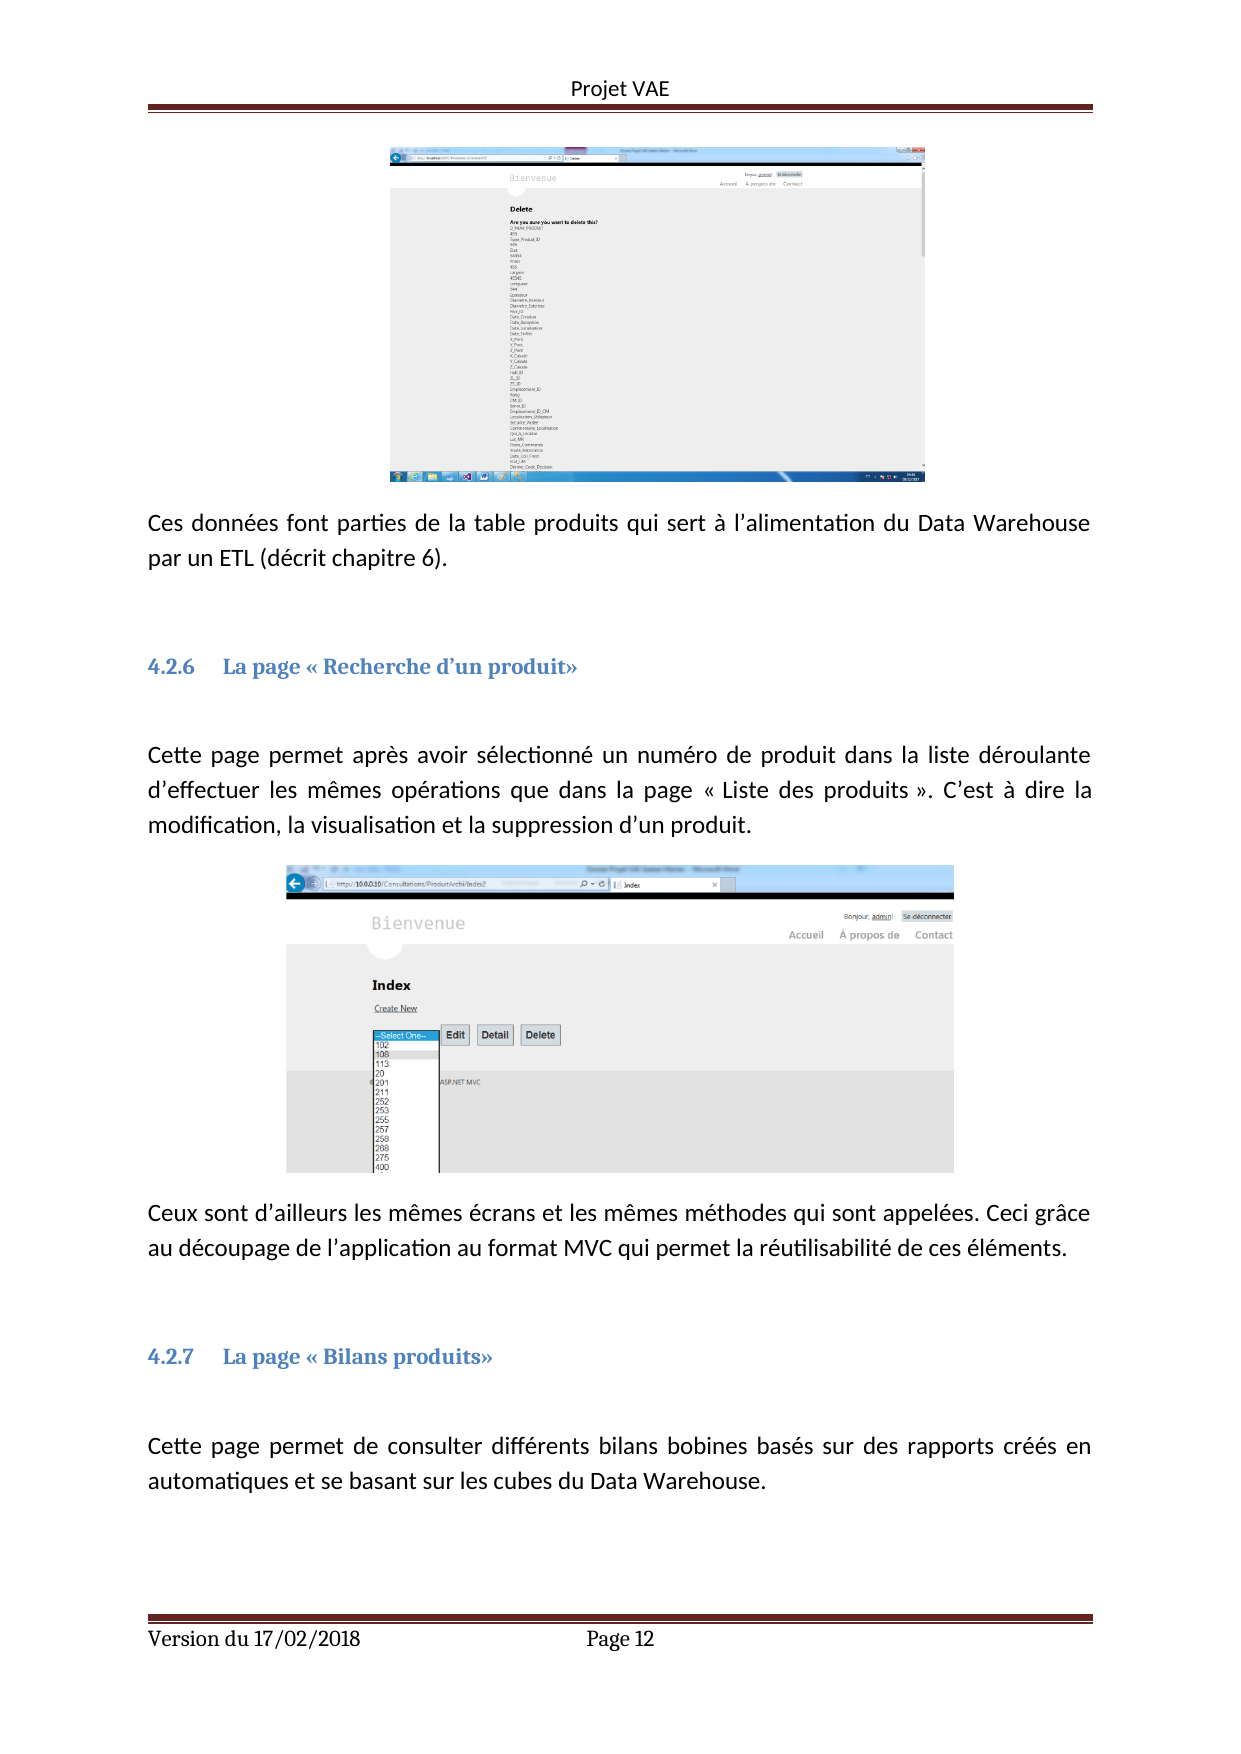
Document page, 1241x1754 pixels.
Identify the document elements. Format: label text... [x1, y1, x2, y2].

text Cette page permet après avoir sélectionné un numéro de produit dans la liste déroulante d’effectuer les mêmes opérations que dans la page « Liste des produits ». C’est à dire la modification, la visualisation et la suppression d’un produit. [148, 739, 1093, 840]
picture [290, 880, 300, 886]
picture [390, 147, 925, 482]
subtitle La page « Recherche d’un produit» [148, 653, 1093, 680]
picture [286, 865, 954, 1173]
text Ces données font parties de la table produits qui sert à l’alimentation du Data Warehouse par un ETL (décrit chapitre 6). [148, 507, 1093, 572]
text Cette page permet de consulter différents bilans bobines basés sur des rapports créés en automatiques et se basant sur les cubes du Data Warehouse. [148, 1430, 1093, 1496]
text Ceux sont d’ailleurs les mêmes écrans et les mêmes méthodes qui sont appelées. Ceci grâce au découpage de l’application au format MVC qui permet la réutilisabilité de ces éléments. [148, 1197, 1093, 1263]
subtitle La page « Bilans produits» [148, 1344, 1093, 1370]
